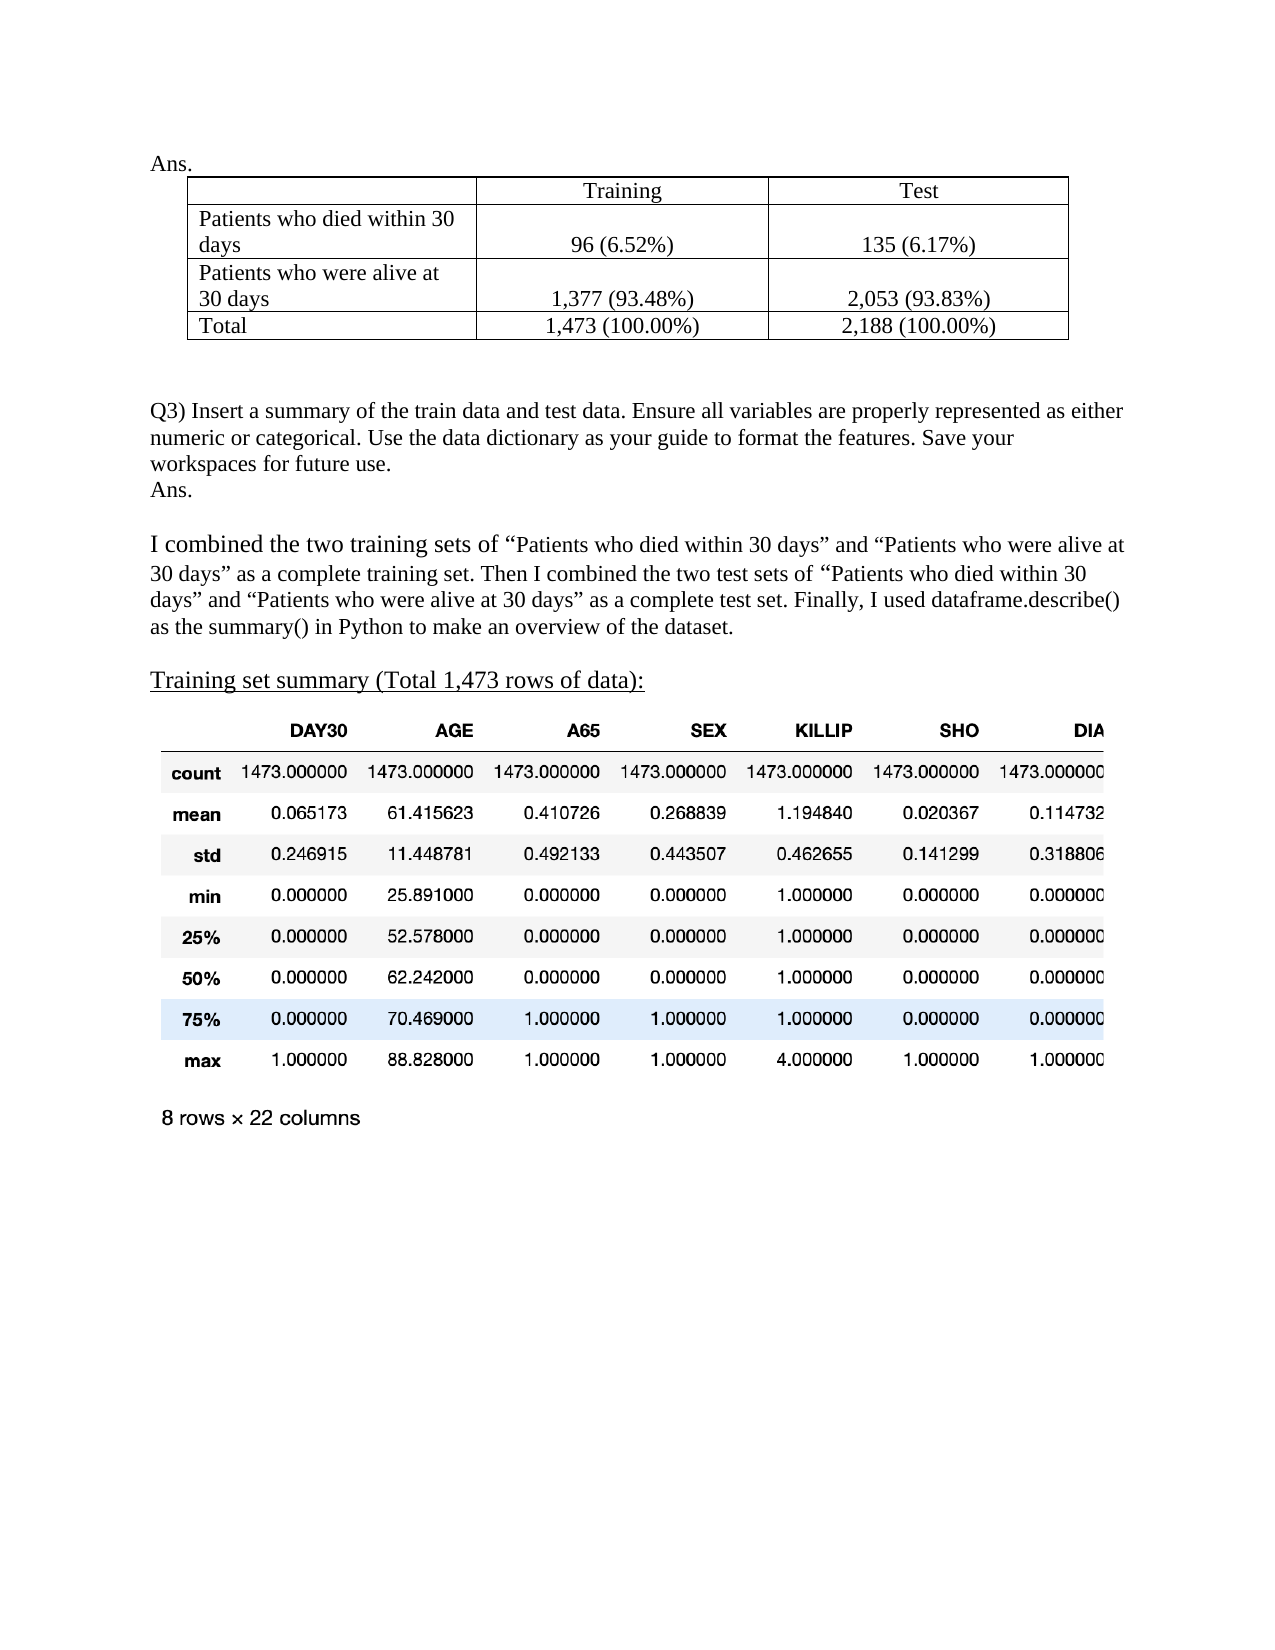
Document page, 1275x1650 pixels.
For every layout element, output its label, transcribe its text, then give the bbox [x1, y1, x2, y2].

table_cell Total [188, 312, 476, 339]
text Q3) Insert a summary of the train data and test data. Ensure all variables are properly represented as either numeric or categorical. Use the data dictionary as your guide to format the features. Save your workspaces for future use. [150, 397, 1125, 476]
text I combined the two training sets of “Patients who died within 30 days” and “Patients who were alive at 30 days” as a complete training set. Then I combined the two test sets of “Patients who died within 30 days” and “Patients who were alive at 30 days” as a complete test set. Finally, I used dataframe.describe() as the summary() in Python to make an overview of the dataset. [150, 529, 1125, 639]
text Training set summary (Total 1,473 rows of data): [150, 666, 1125, 694]
text Ans. [150, 476, 1125, 503]
table_header Test [769, 178, 1068, 204]
picture [150, 694, 1125, 1146]
table_cell 1,377 (93.48%) [477, 259, 768, 311]
table_cell 2,188 (100.00%) [769, 312, 1068, 339]
text Ans. [150, 150, 1125, 176]
table_header Training [477, 178, 768, 204]
table_cell 135 (6.17%) [769, 205, 1068, 257]
table_cell Patients who were alive at 30 days [188, 259, 476, 311]
table_cell Patients who died within 30 days [188, 205, 476, 257]
table_cell 1,473 (100.00%) [477, 312, 768, 339]
table_header [188, 178, 476, 204]
table_cell 2,053 (93.83%) [769, 259, 1068, 311]
table_cell 96 (6.52%) [477, 205, 768, 257]
